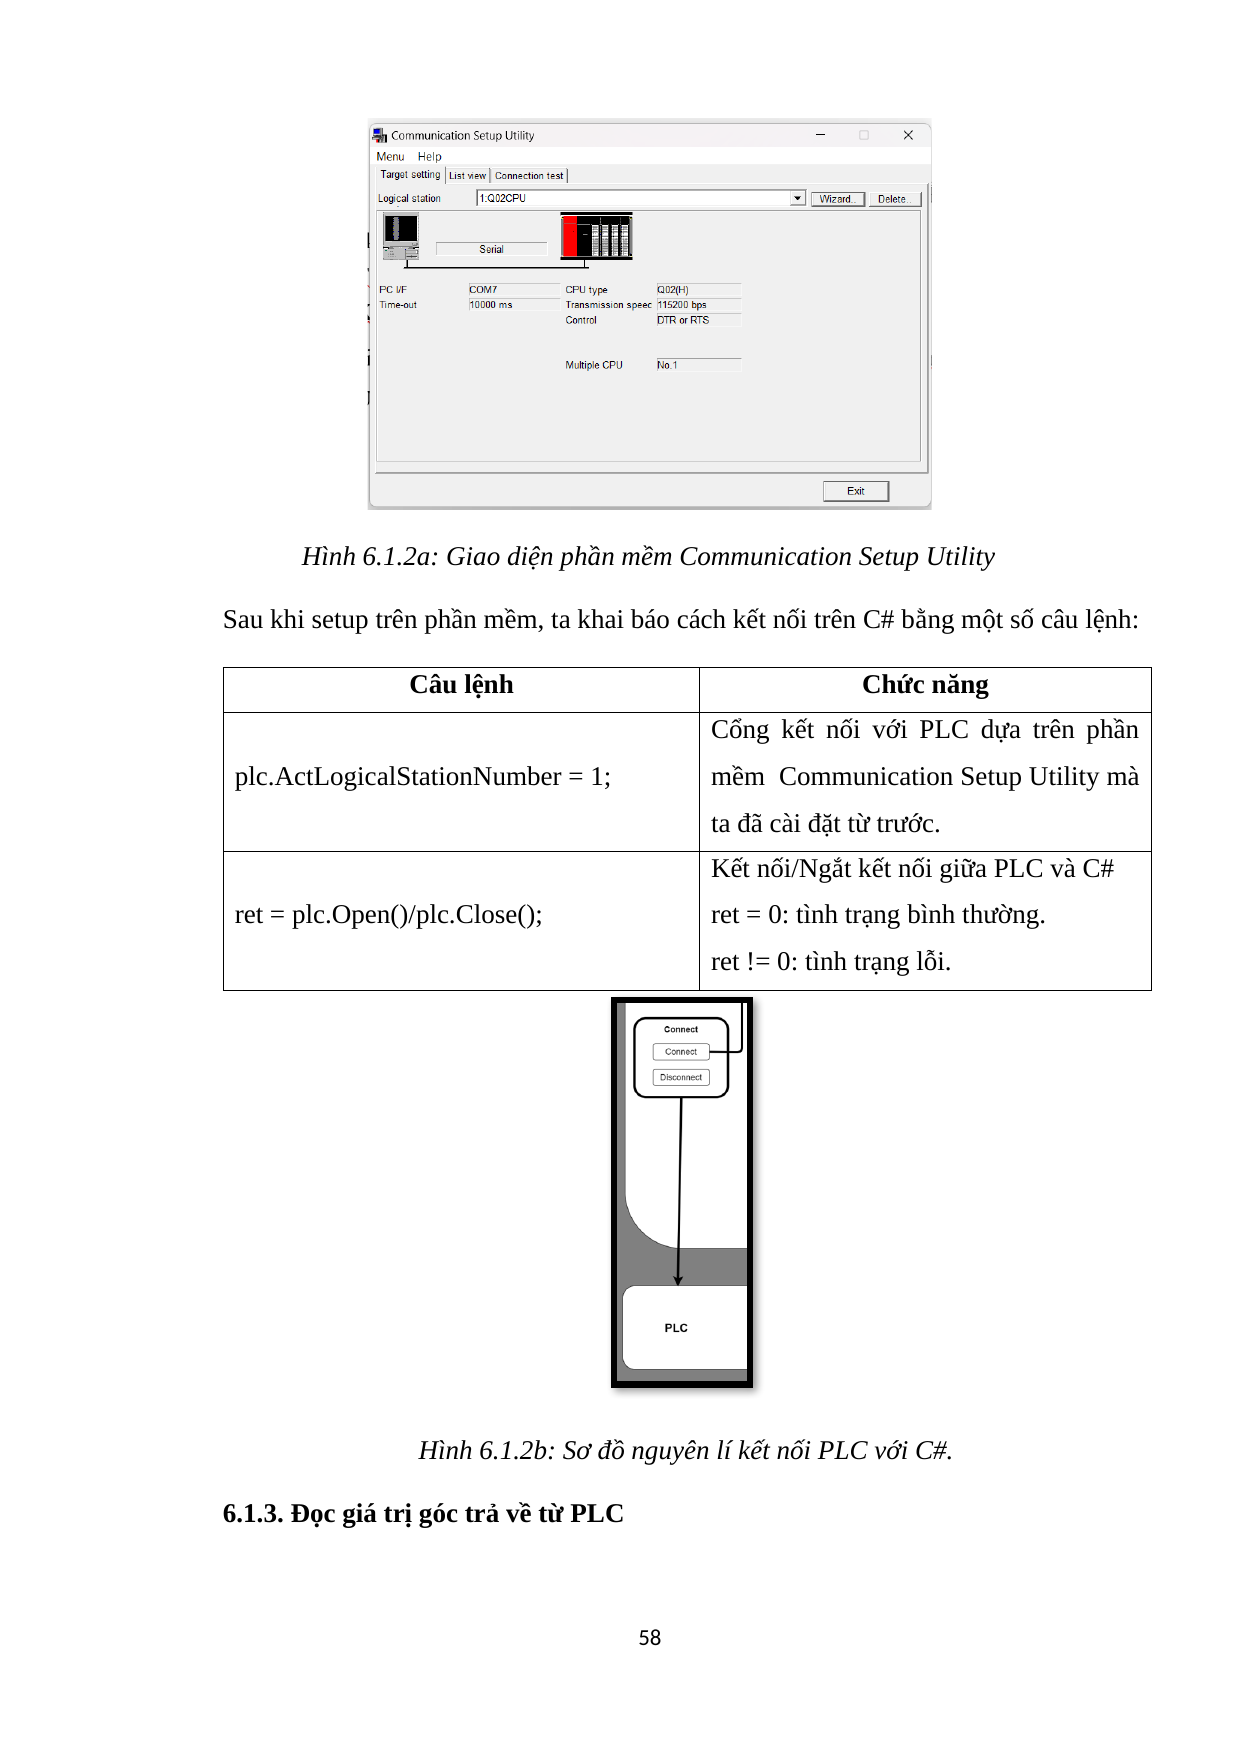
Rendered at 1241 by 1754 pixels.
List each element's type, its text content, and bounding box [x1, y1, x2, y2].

table_cell Cổng kết nối với PLC dựa trên phần mềm Communication Setup Utility mà ta đã cài đặt từ trước. [700, 713, 1151, 851]
table_cell plc.ActLogicalStationNumber = 1; [224, 713, 699, 851]
table_cell ret = plc.Open()/plc.Close(); [224, 852, 699, 989]
table_header Chức năng [700, 668, 1151, 712]
text Sau khi setup trên phần mềm, ta khai báo cách kết nối trên C# bằng một số câu lệnh: [223, 604, 1152, 635]
picture [617, 1003, 747, 1381]
text Hình 6.1.2b: Sơ đồ nguyên lí kết nối PLC với C#. [223, 1434, 1152, 1465]
list 6.1.3. Đọc giá trị góc trả về từ PLC [223, 1497, 1152, 1528]
picture [367, 118, 932, 510]
text Hình 6.1.2a: Giao diện phần mềm Communication Setup Utility [148, 540, 1152, 571]
table_header Câu lệnh [224, 668, 699, 712]
table_cell Kết nối/Ngắt kết nối giữa PLC và C# ret = 0: tình trạng bình thường. ret != 0: tình trạng lỗi. [700, 852, 1151, 989]
